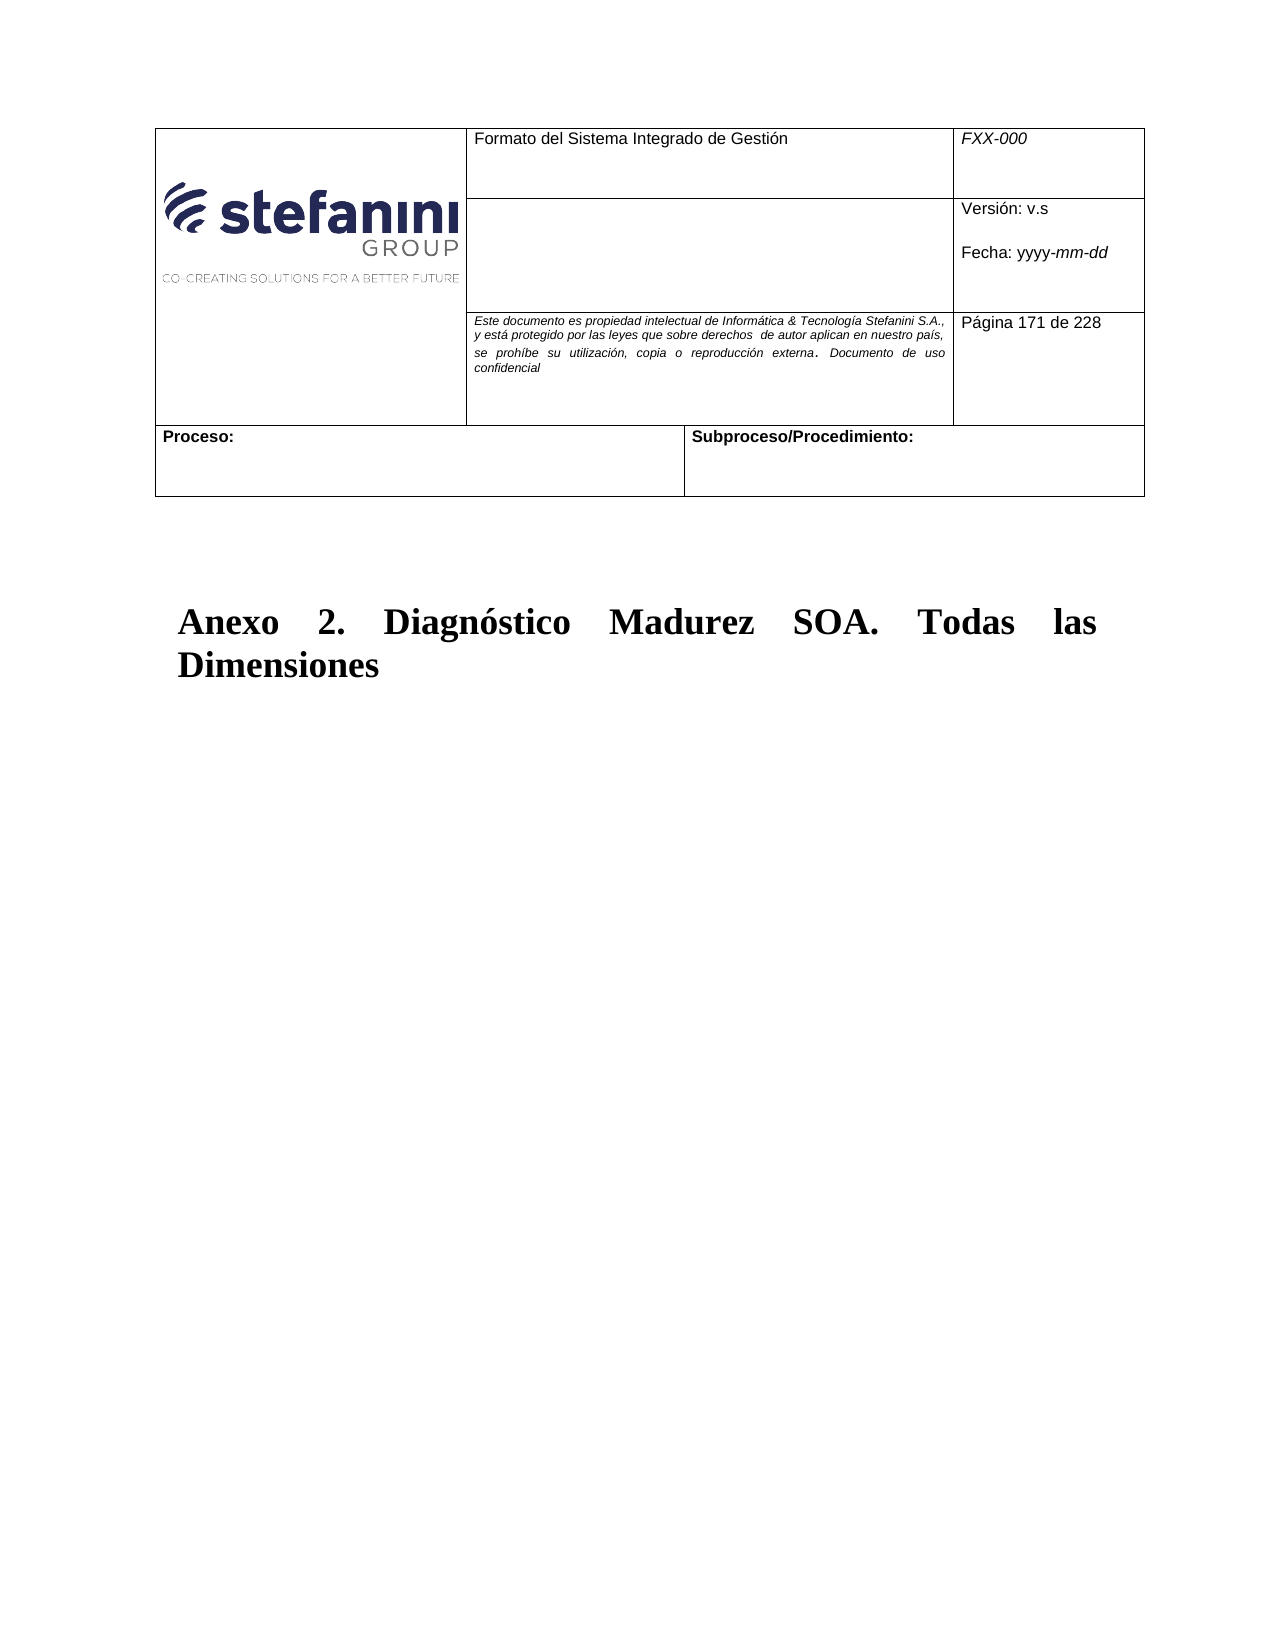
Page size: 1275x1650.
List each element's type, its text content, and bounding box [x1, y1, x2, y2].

picture [162, 182, 460, 286]
subtitle Anexo 2. Diagnóstico Madurez SOA. Todas las Dimensiones [177, 599, 1098, 686]
